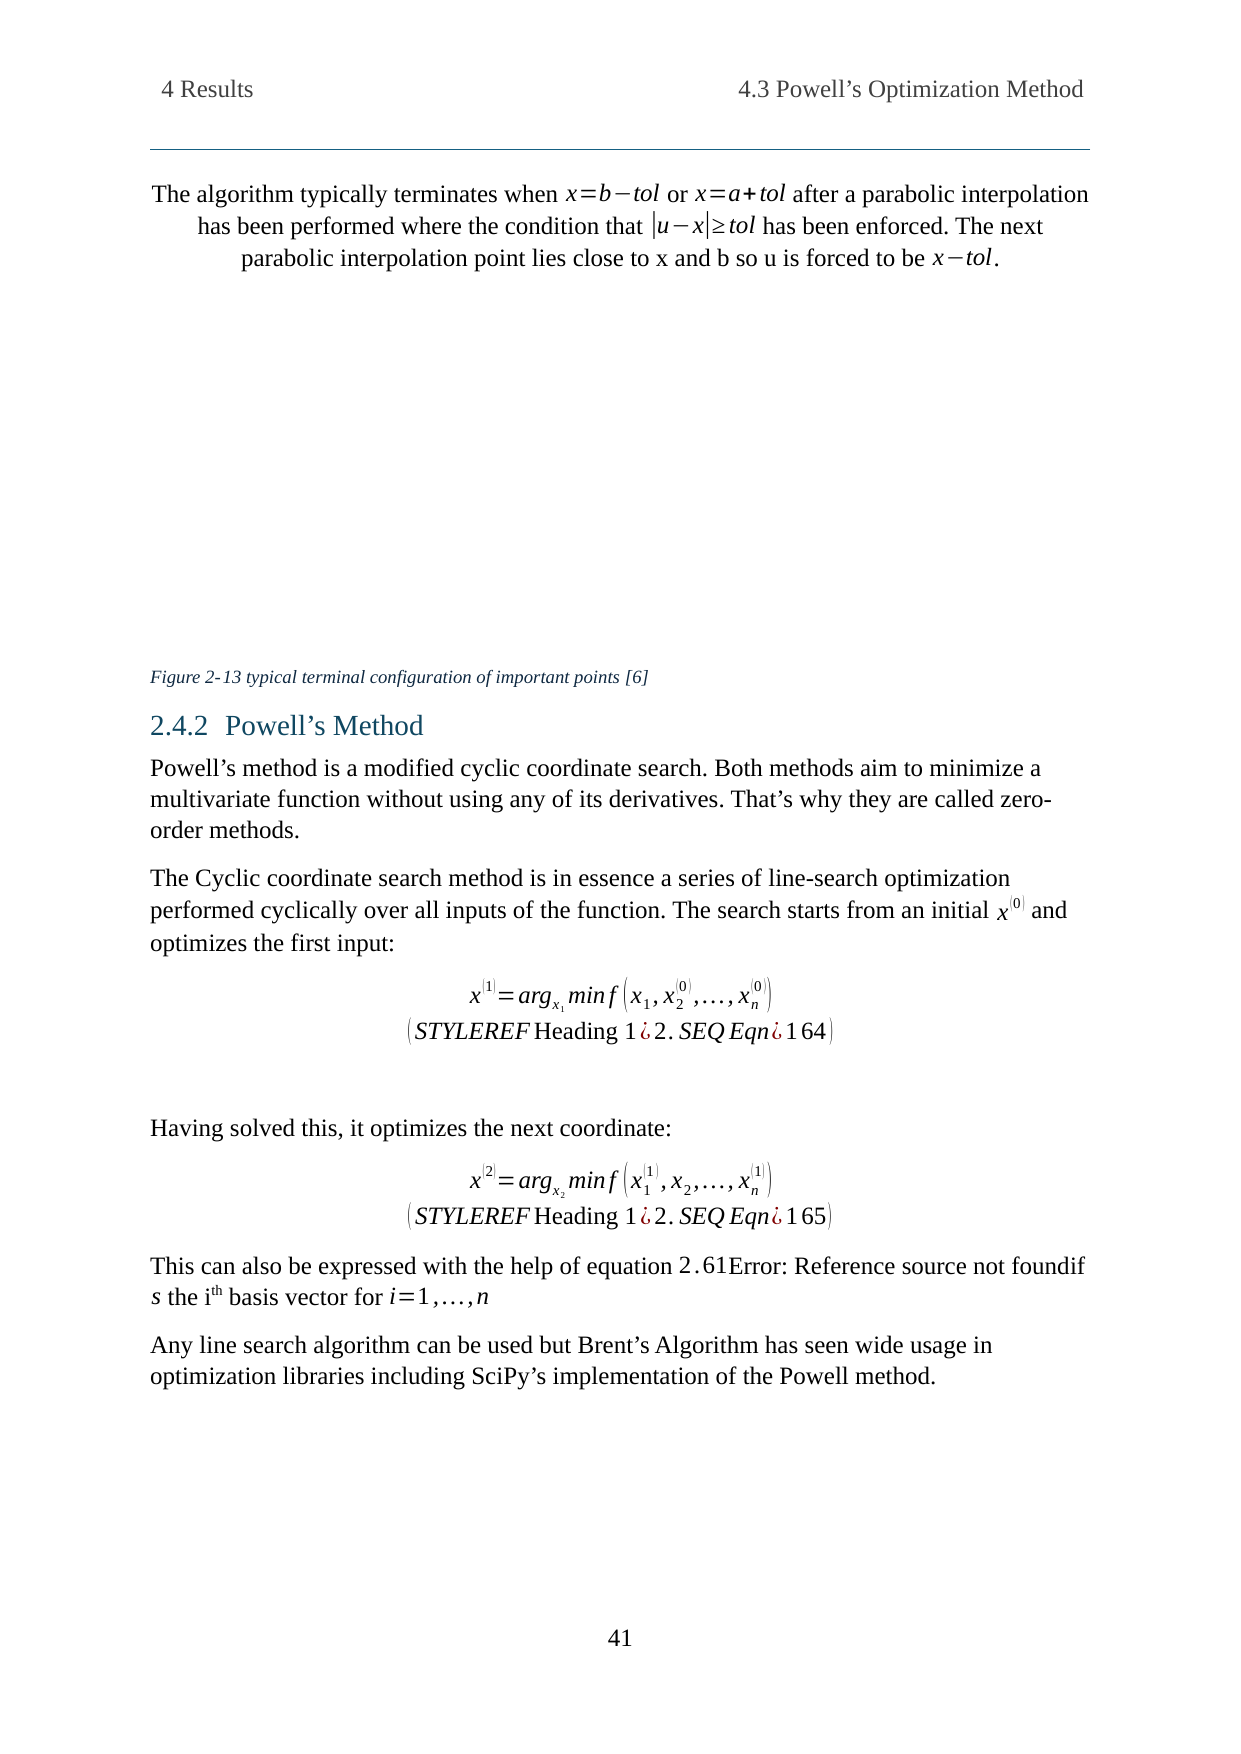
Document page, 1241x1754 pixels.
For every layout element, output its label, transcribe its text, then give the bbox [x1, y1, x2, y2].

subtitle Powell’s Method [150, 708, 1090, 742]
text Having solved this, it optimizes the next coordinate: [150, 1113, 1090, 1142]
text Figure - typical terminal configuration of important points [150, 666, 1090, 688]
text Any line search algorithm can be used but Brent’s Algorithm has seen wide usage in optimization libraries including SciPy’s implementation of the Powell method. [150, 1330, 1090, 1389]
text Powell’s method is a modified cyclic coordinate search. Both methods aim to minimize a multivariate function without using any of its derivatives. That’s why they are called zero-order methods. [150, 753, 1090, 844]
text This can also be expressed with the help of equation if the ith basis vector for [150, 1251, 1090, 1311]
text The algorithm typically terminates when or after a parabolic interpolation has been performed where the condition that has been enforced. The next parabolic interpolation point lies close to x and b so u is forced to be . [150, 179, 1090, 647]
text The Cyclic coordinate search method is in essence a series of line-search optimization performed cyclically over all inputs of the function. The search starts from an initial and optimizes the first input: [150, 863, 1090, 956]
